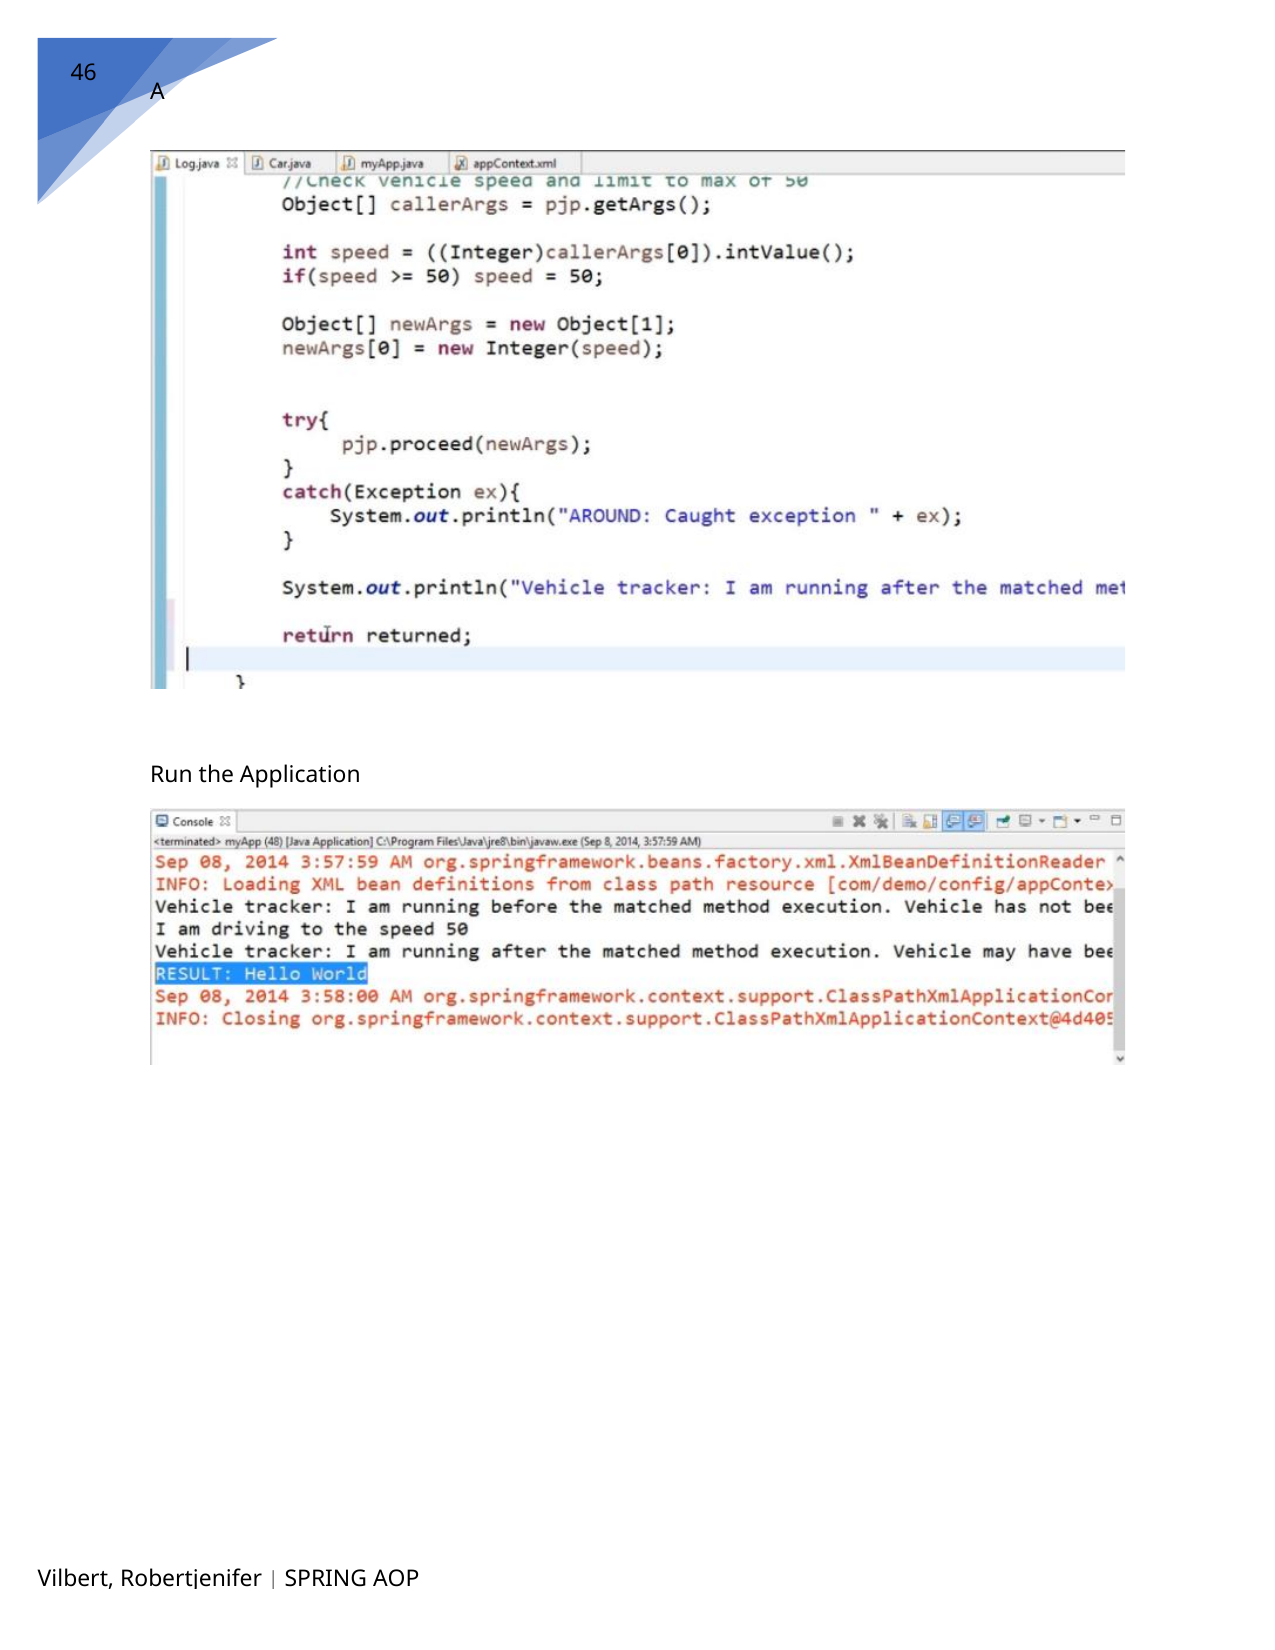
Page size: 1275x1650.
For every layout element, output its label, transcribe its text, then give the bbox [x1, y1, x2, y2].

picture [37, 37, 1125, 689]
picture [150, 808, 1125, 1065]
text Run the Application [150, 758, 1125, 789]
